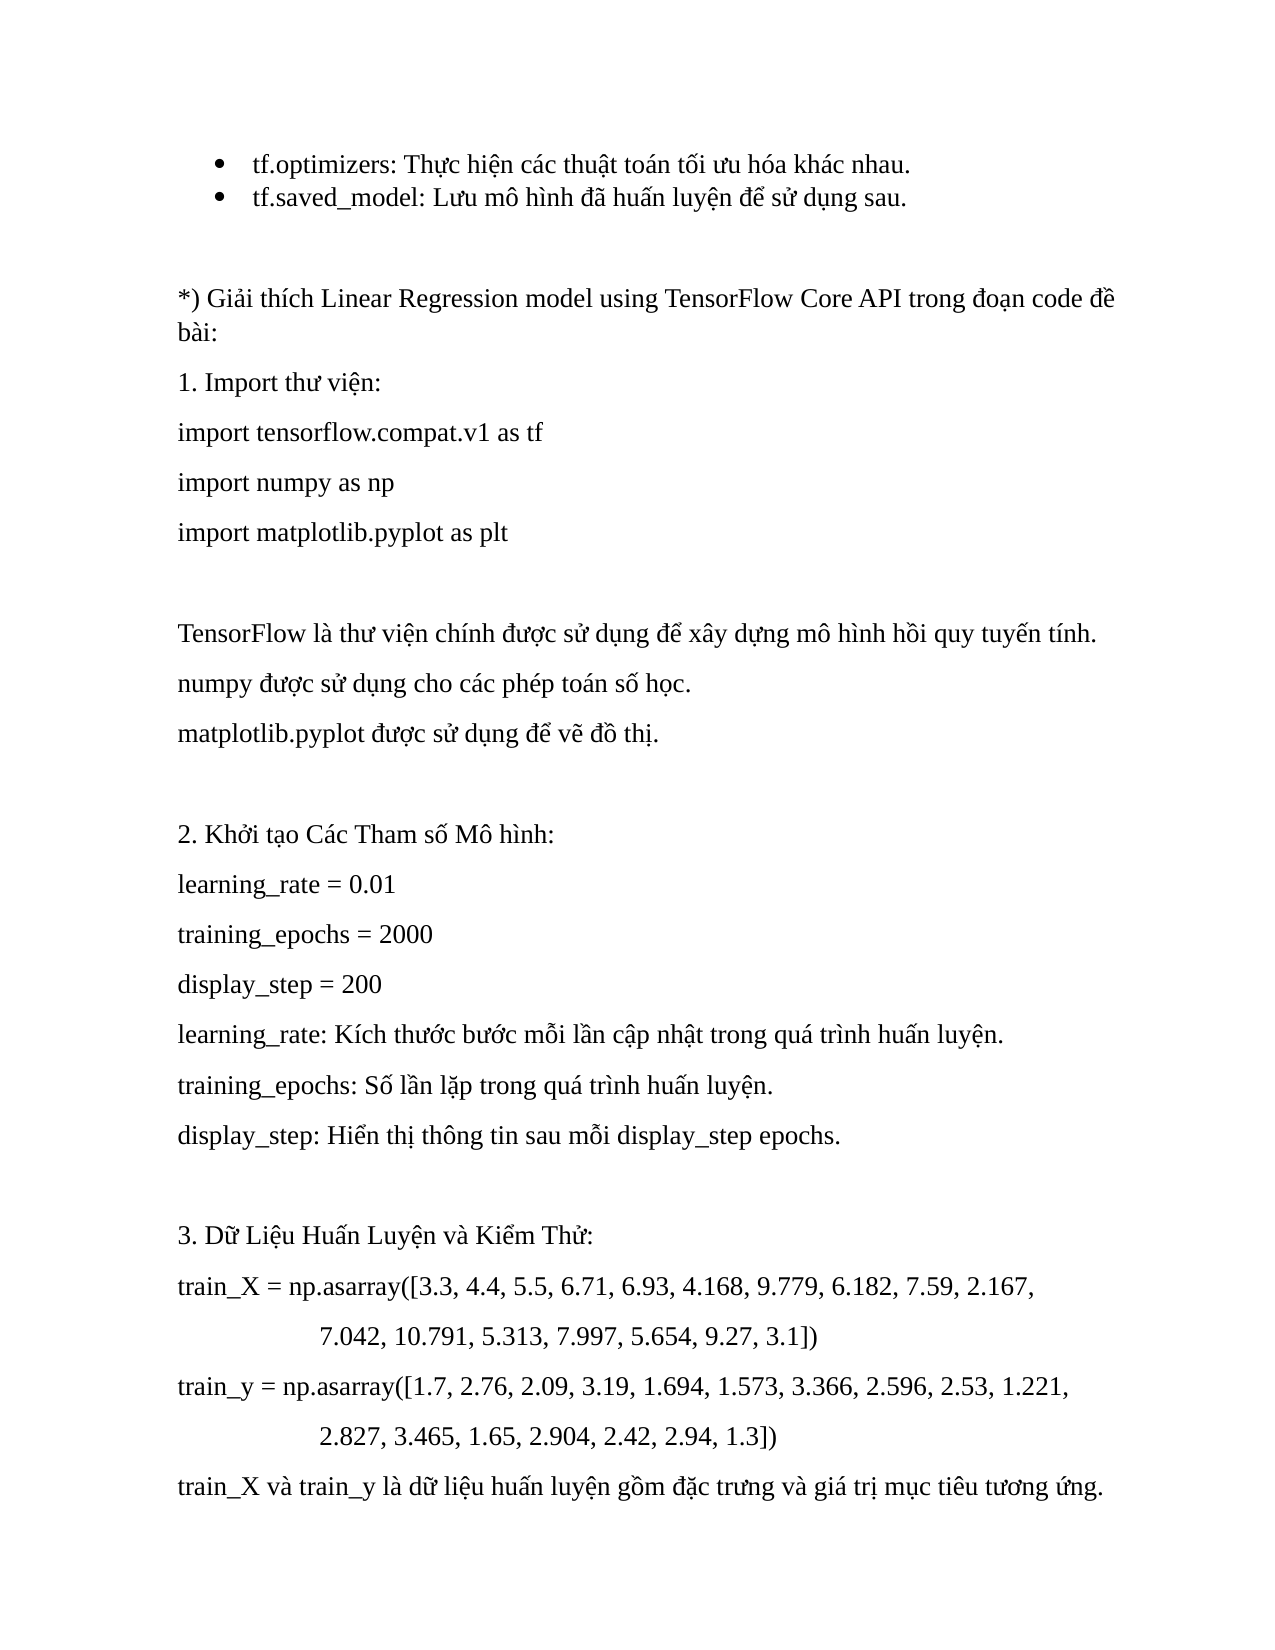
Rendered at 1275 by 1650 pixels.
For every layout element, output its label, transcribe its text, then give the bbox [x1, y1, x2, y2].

text 3. Dữ Liệu Huấn Luyện và Kiểm Thử: [177, 1219, 1157, 1251]
list tf.optimizers: Thực hiện các thuật toán tối ưu hóa khác nhau. [215, 148, 1157, 179]
text import tensorflow.compat.v1 as tf [177, 416, 1157, 447]
text 7.042, 10.791, 5.313, 7.997, 5.654, 9.27, 3.1]) [177, 1320, 1157, 1351]
text matplotlib.pyplot được sử dụng để vẽ đồ thị. [177, 717, 1157, 748]
text train_X = np.asarray([3.3, 4.4, 5.5, 6.71, 6.93, 4.168, 9.779, 6.182, 7.59, 2.167, [177, 1269, 1157, 1301]
text import numpy as np [177, 466, 1157, 497]
text training_epochs = 2000 [177, 918, 1157, 949]
text TensorFlow là thư viện chính được sử dụng để xây dựng mô hình hồi quy tuyến tính. [177, 617, 1157, 648]
text 1. Import thư viện: [177, 366, 1157, 397]
text learning_rate = 0.01 [177, 868, 1157, 899]
text *) Giải thích Linear Regression model using TensorFlow Core API trong đoạn code đề bài: [177, 282, 1157, 347]
text numpy được sử dụng cho các phép toán số học. [177, 667, 1157, 698]
text training_epochs: Số lần lặp trong quá trình huấn luyện. [177, 1069, 1157, 1100]
list tf.saved_model: Lưu mô hình đã huấn luyện để sử dụng sau. [215, 181, 1157, 213]
text 2.827, 3.465, 1.65, 2.904, 2.42, 2.94, 1.3]) [177, 1420, 1157, 1451]
text display_step: Hiển thị thông tin sau mỗi display_step epochs. [177, 1119, 1157, 1150]
text train_X và train_y là dữ liệu huấn luyện gồm đặc trưng và giá trị mục tiêu tương ứng. [177, 1470, 1157, 1502]
text train_y = np.asarray([1.7, 2.76, 2.09, 3.19, 1.694, 1.573, 3.366, 2.596, 2.53, 1.221, [177, 1370, 1157, 1401]
text display_step = 200 [177, 968, 1157, 999]
text learning_rate: Kích thước bước mỗi lần cập nhật trong quá trình huấn luyện. [177, 1018, 1157, 1050]
text 2. Khởi tạo Các Tham số Mô hình: [177, 818, 1157, 849]
text import matplotlib.pyplot as plt [177, 516, 1157, 548]
